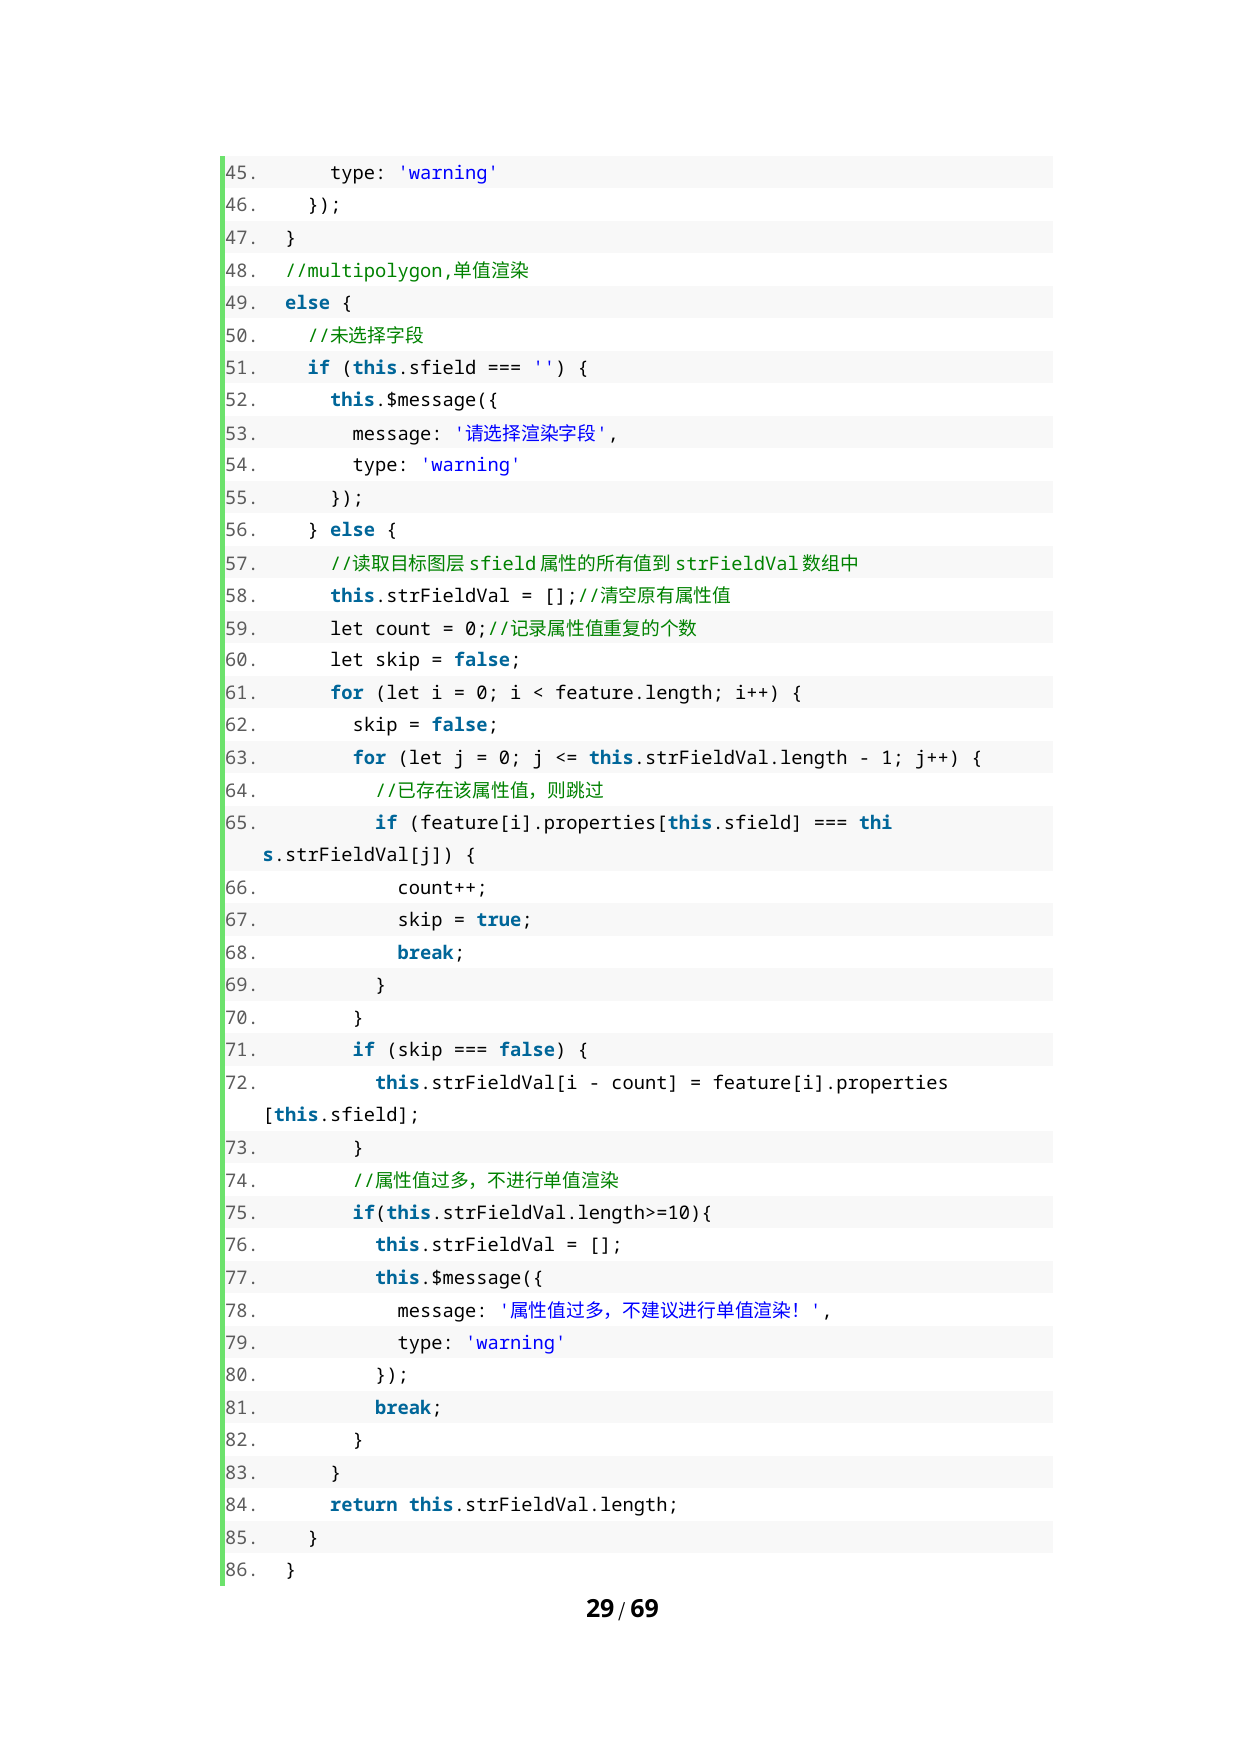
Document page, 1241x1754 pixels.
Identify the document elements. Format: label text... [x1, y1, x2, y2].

list //读取目标图层sfield属性的所有值到strFieldVal数组中 [225, 546, 1053, 578]
list }); [225, 1358, 1053, 1391]
list } [225, 1456, 1053, 1488]
list //属性值过多，不进行单值渲染 [225, 1163, 1053, 1196]
list type: 'warning' [225, 1326, 1053, 1358]
list //multipolygon,单值渲染 [225, 253, 1053, 286]
list }); [225, 481, 1053, 513]
list } [225, 1423, 1053, 1456]
list this.$message({ [225, 1261, 1053, 1293]
list } else { [225, 513, 1053, 546]
list for (let j = 0; j <= this.strFieldVal.length - 1; j++) { [225, 741, 1053, 773]
list break; [225, 936, 1053, 968]
list this.$message({ [225, 383, 1053, 416]
list return this.strFieldVal.length; [225, 1488, 1053, 1521]
list skip = false; [225, 708, 1053, 741]
list } [225, 1521, 1053, 1553]
list if (feature[i].properties[this.sfield] === this.strFieldVal[j]) { [225, 806, 1053, 871]
list let skip = false; [225, 643, 1053, 676]
list if (skip === false) { [225, 1033, 1053, 1066]
list type: 'warning' [225, 156, 1053, 188]
list skip = true; [225, 903, 1053, 936]
list if(this.strFieldVal.length>=10){ [225, 1196, 1053, 1228]
list this.strFieldVal = [];//清空原有属性值 [225, 578, 1053, 611]
list //已存在该属性值，则跳过 [225, 773, 1053, 806]
list //未选择字段 [225, 318, 1053, 351]
list } [225, 1001, 1053, 1033]
list type: 'warning' [225, 448, 1053, 481]
list } [225, 968, 1053, 1001]
list for (let i = 0; i < feature.length; i++) { [225, 676, 1053, 708]
list } [225, 221, 1053, 253]
list count++; [225, 871, 1053, 903]
list } [225, 1131, 1053, 1163]
list } [225, 1553, 1053, 1586]
list break; [225, 1391, 1053, 1423]
list message: '请选择渲染字段', [225, 416, 1053, 448]
list else { [225, 286, 1053, 318]
list }); [225, 188, 1053, 221]
list if (this.sfield === '') { [225, 351, 1053, 383]
list this.strFieldVal = []; [225, 1228, 1053, 1261]
list this.strFieldVal[i - count] = feature[i].properties[this.sfield]; [225, 1066, 1053, 1131]
list message: '属性值过多，不建议进行单值渲染！', [225, 1293, 1053, 1326]
list let count = 0;//记录属性值重复的个数 [225, 611, 1053, 643]
